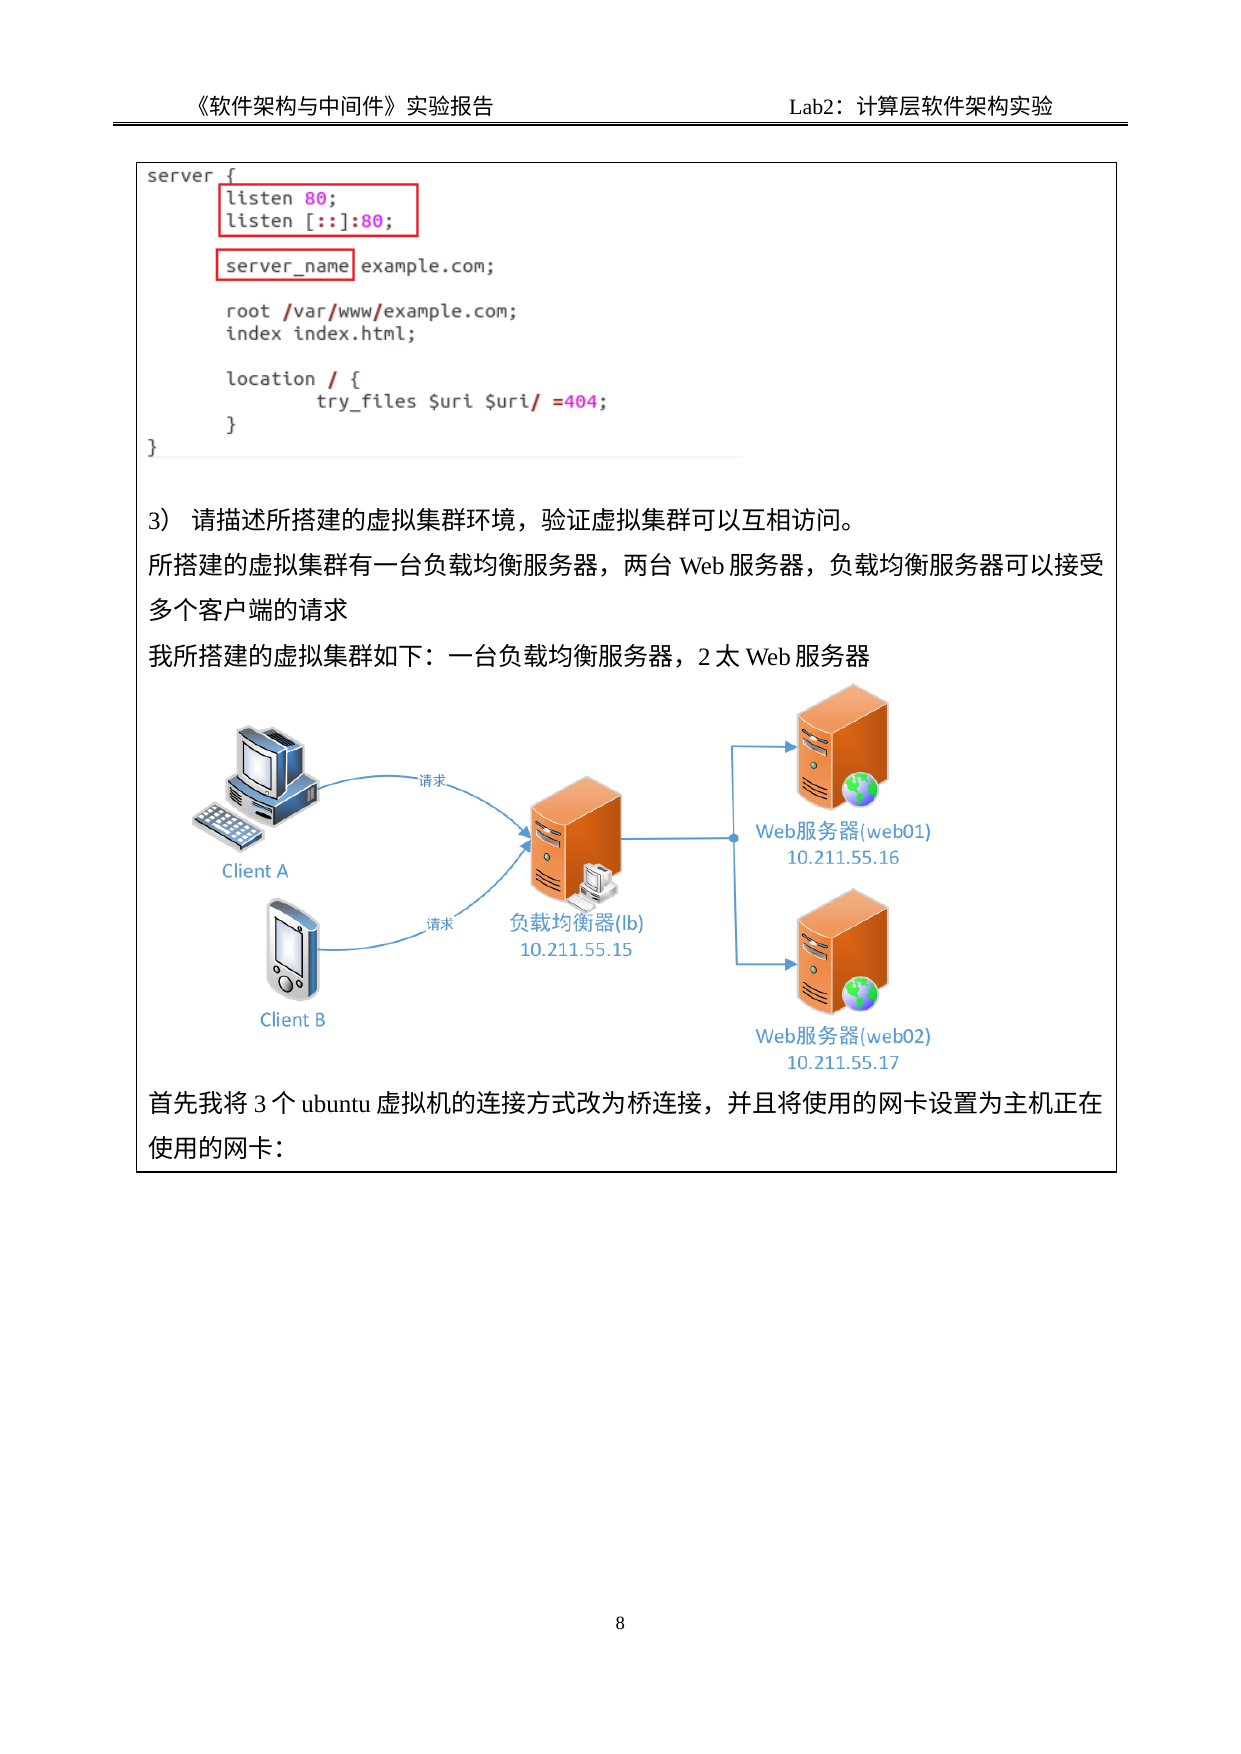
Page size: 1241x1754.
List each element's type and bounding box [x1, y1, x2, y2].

table_cell [137, 163, 1116, 1171]
picture [147, 163, 742, 458]
picture [147, 681, 942, 1078]
